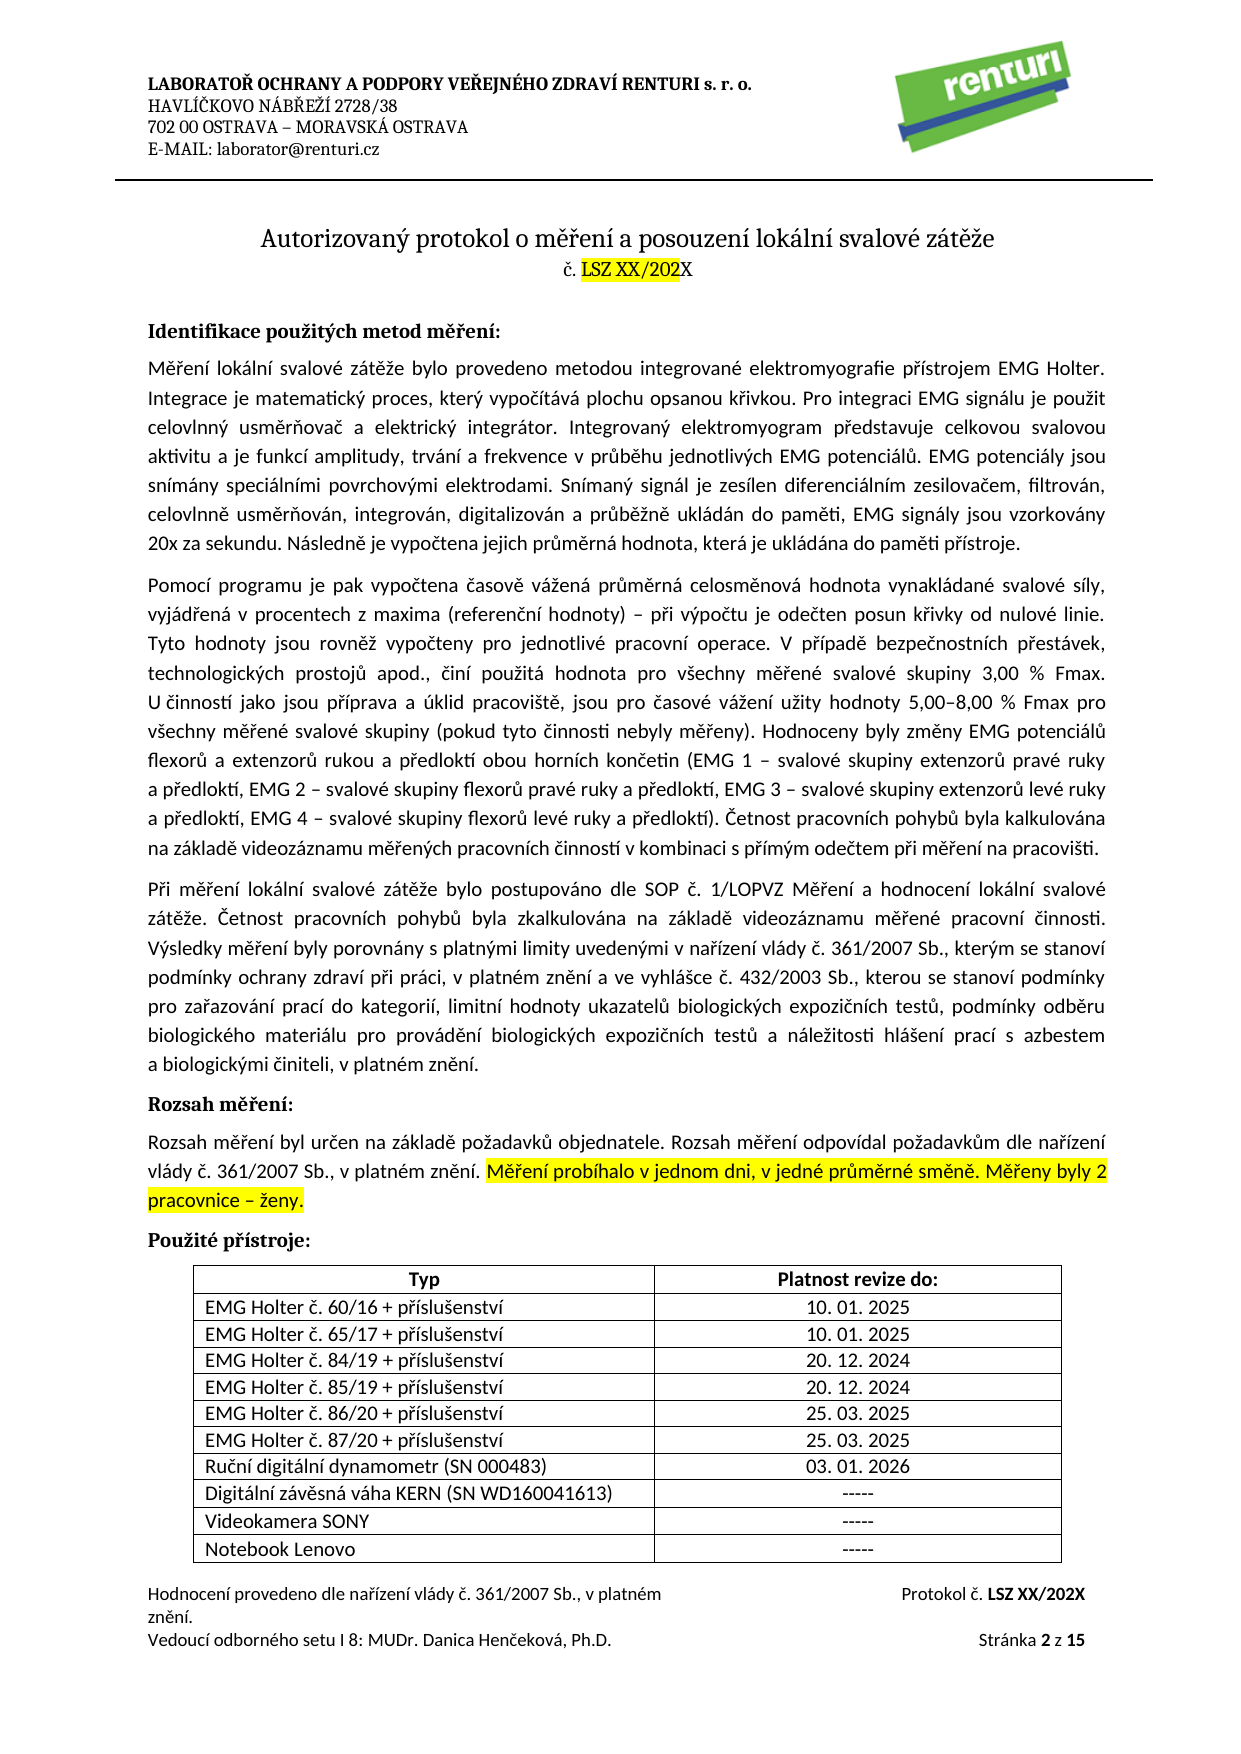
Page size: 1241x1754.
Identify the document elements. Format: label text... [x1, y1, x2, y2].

table_header Platnost revize do: [655, 1266, 1061, 1292]
subtitle č. LSZ XX/202X [148, 258, 581, 282]
subtitle Použité přístroje: [148, 1229, 1107, 1253]
table_cell 25. 03. 2025 [655, 1401, 1061, 1426]
table_cell Ruční digitální dynamometr (SN 000483) [194, 1454, 654, 1479]
table_cell 25. 03. 2025 [655, 1427, 1061, 1452]
table_header Typ [194, 1266, 654, 1292]
table_cell 03. 01. 2026 [655, 1454, 1061, 1479]
subtitle Rozsah měření: [148, 1093, 1107, 1117]
subtitle Pomocí programu je pak vypočtena časově vážená průměrná celosměnová hodnota vynakládané svalové síly, vyjádřená v procentech z maxima (referenční hodnoty) – při výpočtu je odečten posun křivky od nulové linie. Tyto hodnoty jsou rovněž vypočteny pro jednotlivé pracovní operace. V případě bezpečnostních přestávek, technologických prostojů apod., činí použitá hodnota pro všechny měřené svalové skupiny 3,00 % Fmax. U činností jako jsou příprava a úklid pracoviště, jsou pro časové vážení užity hodnoty 5,00–8,00 % Fmax pro všechny měřené svalové skupiny (pokud tyto činnosti nebyly měřeny). Hodnoceny byly změny EMG potenciálů flexorů a extenzorů rukou a předloktí obou horních končetin (EMG 1 – svalové skupiny extenzorů pravé ruky a předloktí, EMG 2 – svalové skupiny flexorů pravé ruky a předloktí, EMG 3 – svalové skupiny extenzorů levé ruky a předloktí, EMG 4 – svalové skupiny flexorů levé ruky a předloktí). Četnost pracovních pohybů byla kalkulována na základě videozáznamu měřených pracovních činností v kombinaci s přímým odečtem při měření na pracovišti. [148, 572, 1107, 860]
table_cell Videokamera SONY [194, 1508, 654, 1534]
table_cell 20. 12. 2024 [655, 1374, 1061, 1399]
table_cell ----- [655, 1508, 1061, 1534]
table_cell EMG Holter č. 60/16 + příslušenství [194, 1294, 654, 1320]
subtitle Měření lokální svalové zátěže bylo provedeno metodou integrované elektromyografie přístrojem EMG Holter. Integrace je matematický proces, který vypočítává plochu opsanou křivkou. Pro integraci EMG signálu je použit celovlnný usměrňovač a elektrický integrátor. Integrovaný elektromyogram představuje celkovou svalovou aktivitu a je funkcí amplitudy, trvání a frekvence v průběhu jednotlivých EMG potenciálů. EMG potenciály jsou snímány speciálními povrchovými elektrodami. Snímaný signál je zesílen diferenciálním zesilovačem, filtrován, celovlnně usměrňován, integrován, digitalizován a průběžně ukládán do paměti, EMG signály jsou vzorkovány 20x za sekundu. Následně je vypočtena jejich průměrná hodnota, která je ukládána do paměti přístroje. [148, 356, 1107, 556]
subtitle Autorizovaný protokol o měření a posouzení lokální svalové zátěže [148, 223, 1107, 254]
table_cell 10. 01. 2025 [655, 1321, 1061, 1347]
table_cell ----- [655, 1535, 1061, 1562]
text Rozsah měření byl určen na základě požadavků objednatele. Rozsah měření odpovídal požadavkům dle nařízení vlády č. 361/2007 Sb., v platném znění. Měření probíhalo v jednom dni, v jedné průměrné směně. Měřeny byly 2 pracovnice – ženy. [148, 1129, 1107, 1213]
table_cell 10. 01. 2025 [655, 1294, 1061, 1320]
table_cell EMG Holter č. 65/17 + příslušenství [194, 1321, 654, 1347]
table_cell ----- [655, 1480, 1061, 1507]
subtitle Při měření lokální svalové zátěže bylo postupováno dle SOP č. 1/LOPVZ Měření a hodnocení lokální svalové zátěže. Četnost pracovních pohybů byla zkalkulována na základě videozáznamu měřené pracovní činnosti. Výsledky měření byly porovnány s platnými limity uvedenými v nařízení vlády č. 361/2007 Sb., kterým se stanoví podmínky ochrany zdraví při práci, v platném znění a ve vyhlášce č. 432/2003 Sb., kterou se stanoví podmínky pro zařazování prací do kategorií, limitní hodnoty ukazatelů biologických expozičních testů, podmínky odběru biologického materiálu pro provádění biologických expozičních testů a náležitosti hlášení prací s azbestem a biologickými činiteli, v platném znění. [148, 876, 1107, 1077]
table_cell EMG Holter č. 86/20 + příslušenství [194, 1401, 654, 1426]
table_cell EMG Holter č. 87/20 + příslušenství [194, 1427, 654, 1452]
table_cell 20. 12. 2024 [655, 1348, 1061, 1373]
table_cell EMG Holter č. 85/19 + příslušenství [194, 1374, 654, 1399]
table_cell EMG Holter č. 84/19 + příslušenství [194, 1348, 654, 1373]
table_cell Digitální závěsná váha KERN (SN WD160041613) [194, 1480, 654, 1507]
subtitle Identifikace použitých metod měření: [148, 320, 1107, 344]
picture [861, 31, 1119, 157]
table_cell Notebook Lenovo [194, 1535, 654, 1562]
subtitle č. LSZ XX/202X [680, 258, 1107, 282]
